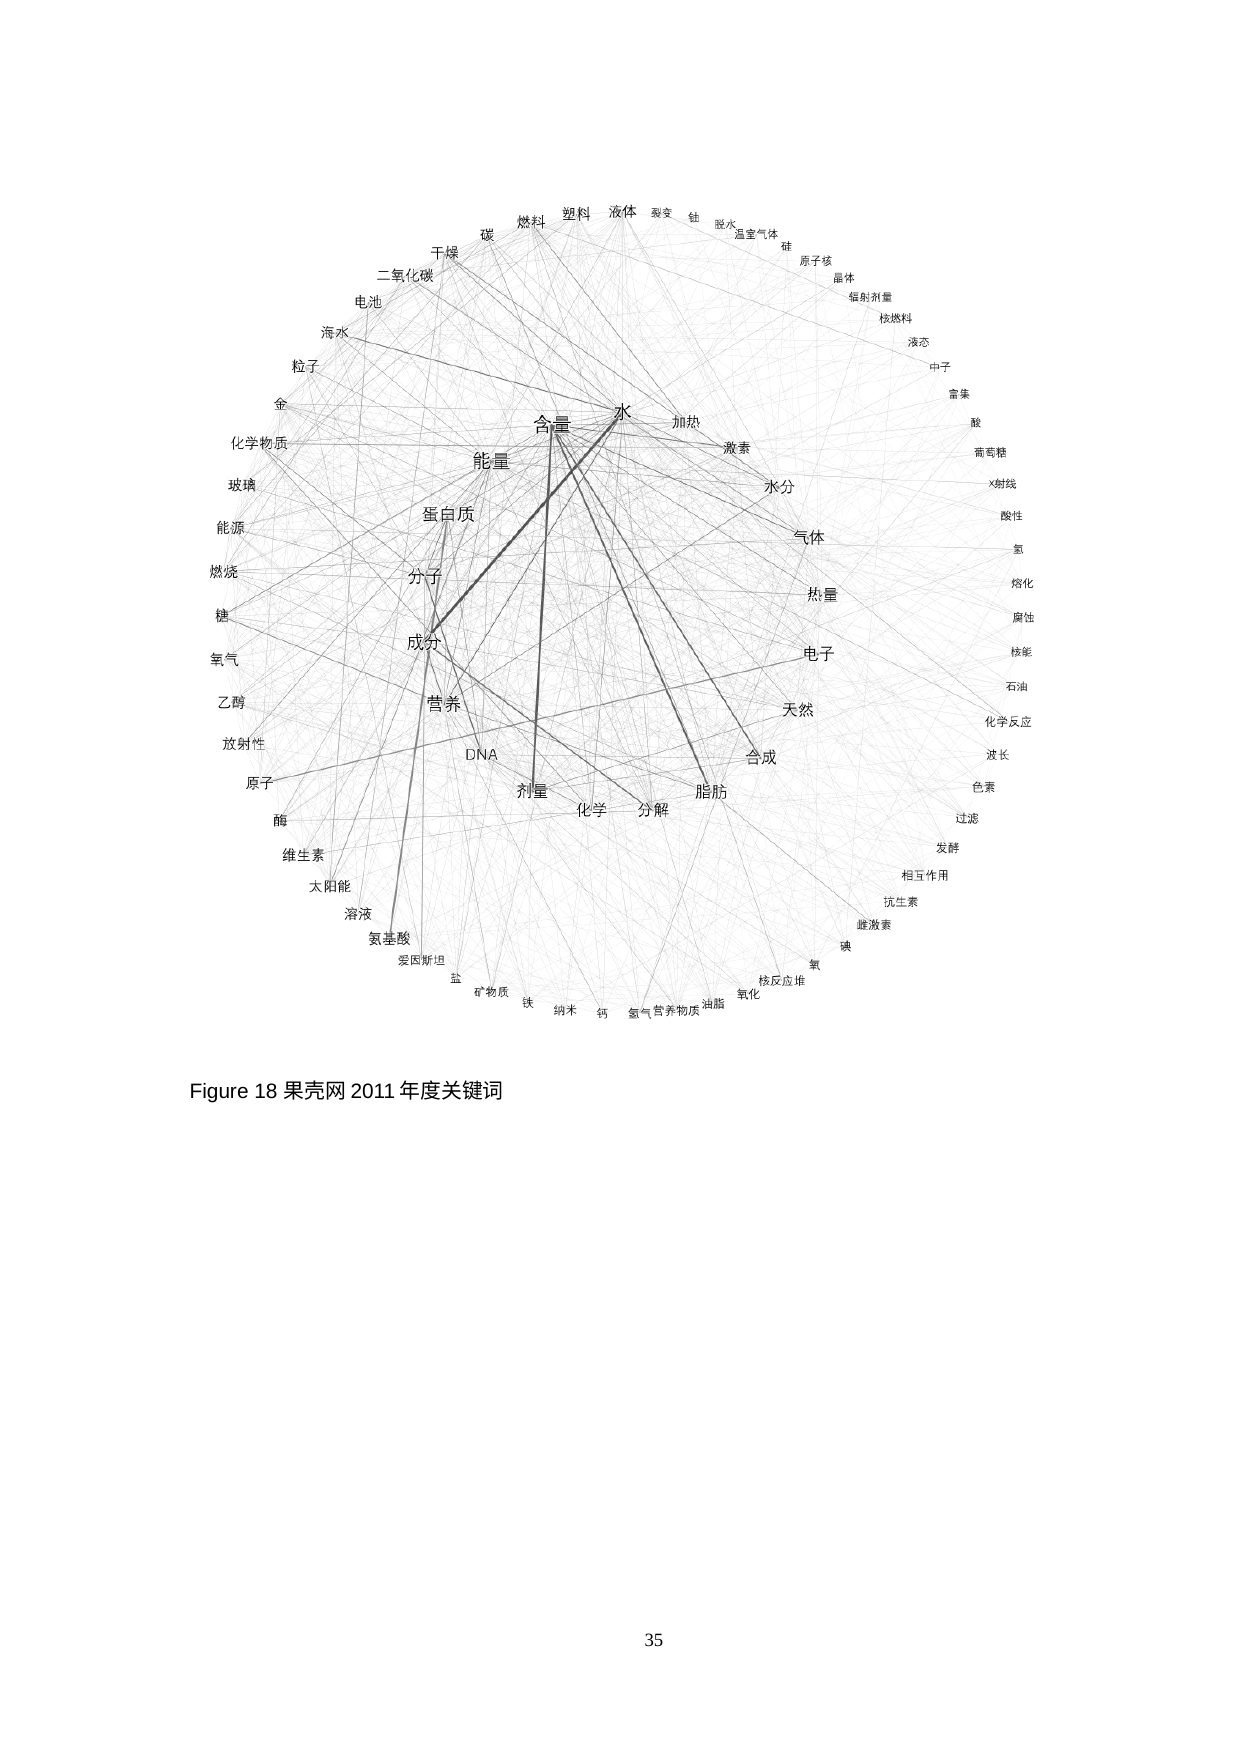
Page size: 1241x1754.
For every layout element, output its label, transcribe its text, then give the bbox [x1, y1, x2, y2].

picture [189, 179, 1055, 1045]
